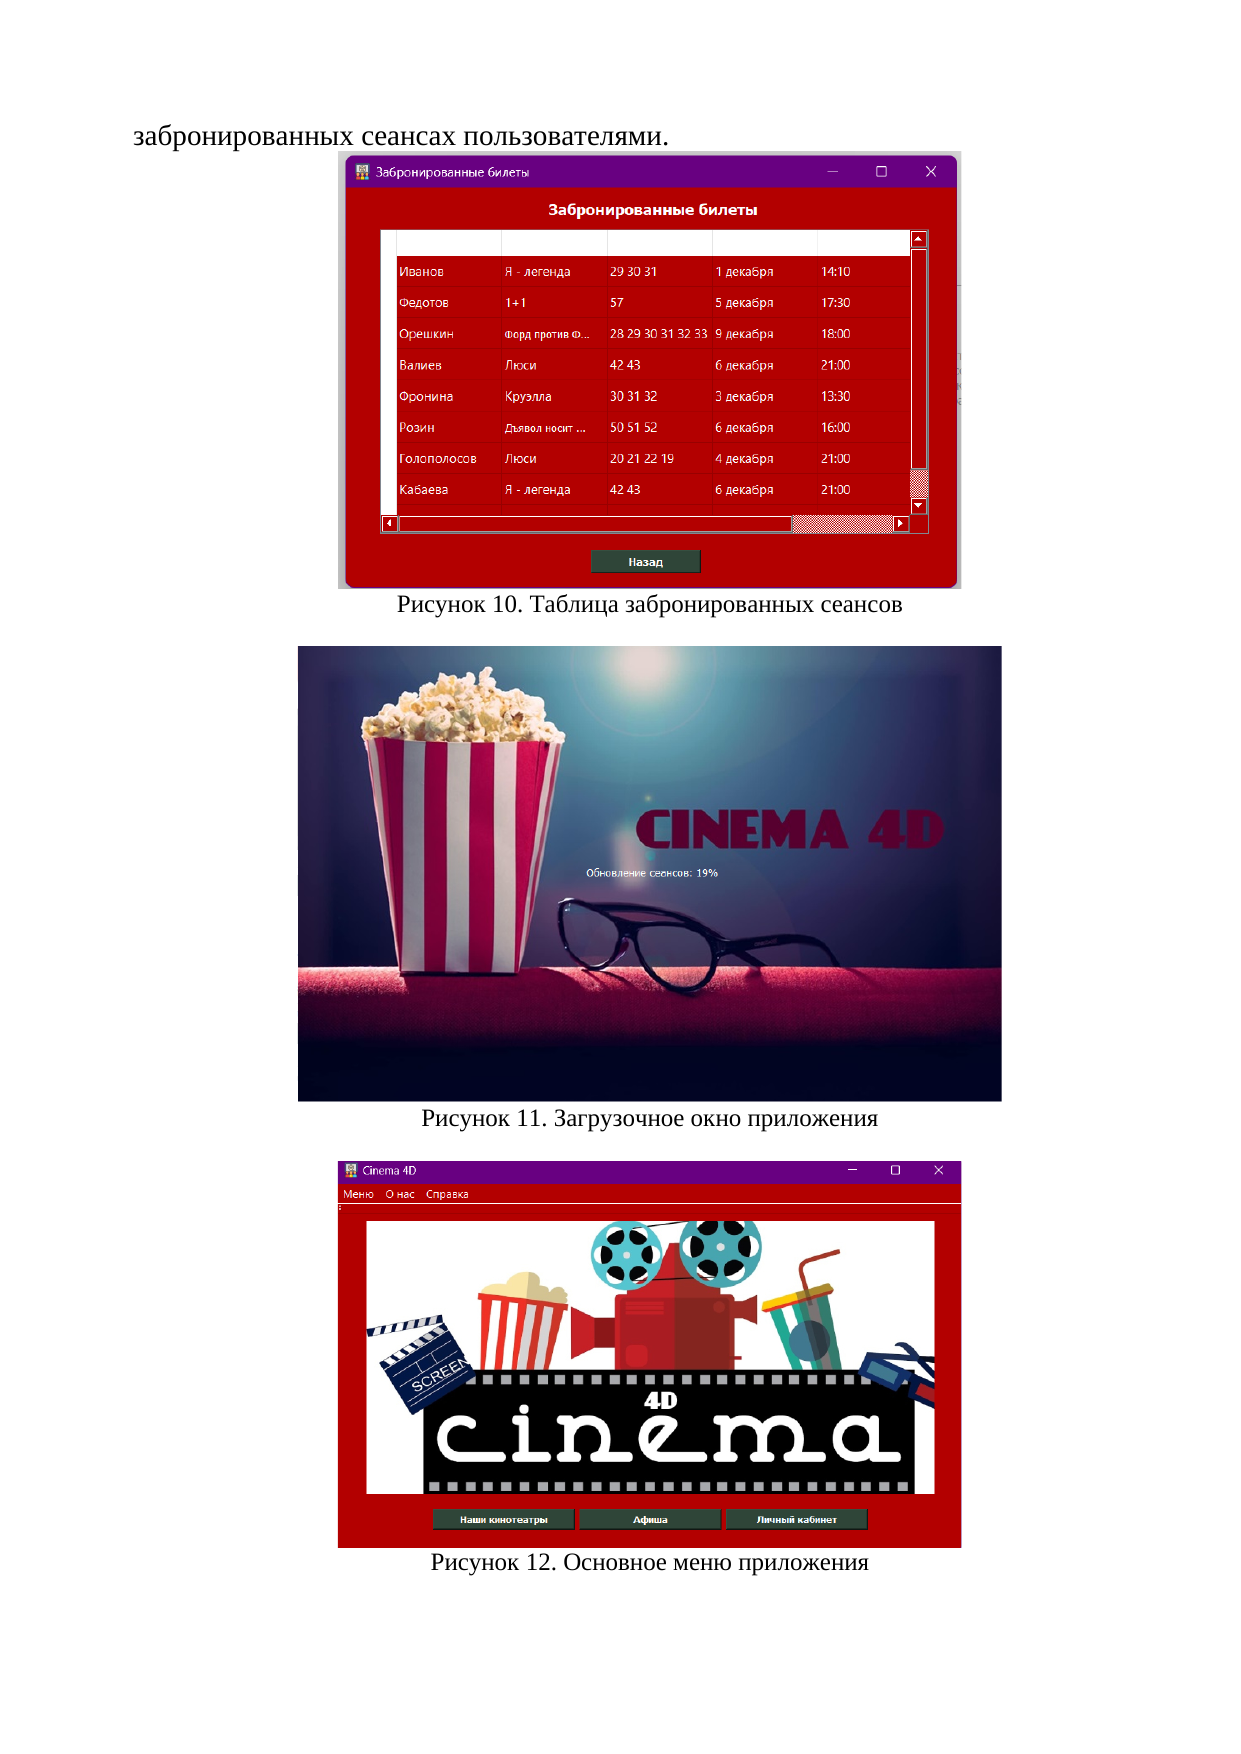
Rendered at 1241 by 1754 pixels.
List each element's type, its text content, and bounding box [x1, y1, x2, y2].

picture [337, 1161, 962, 1548]
text Рисунок 11. Загрузочное окно приложения [133, 1103, 1167, 1132]
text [133, 118, 1167, 152]
picture [338, 151, 962, 589]
text Рисунок 12. Основное меню приложения [133, 1547, 1167, 1576]
text Рисунок 10. Таблица забронированных сеансов [133, 589, 1167, 617]
picture [297, 646, 1002, 1104]
